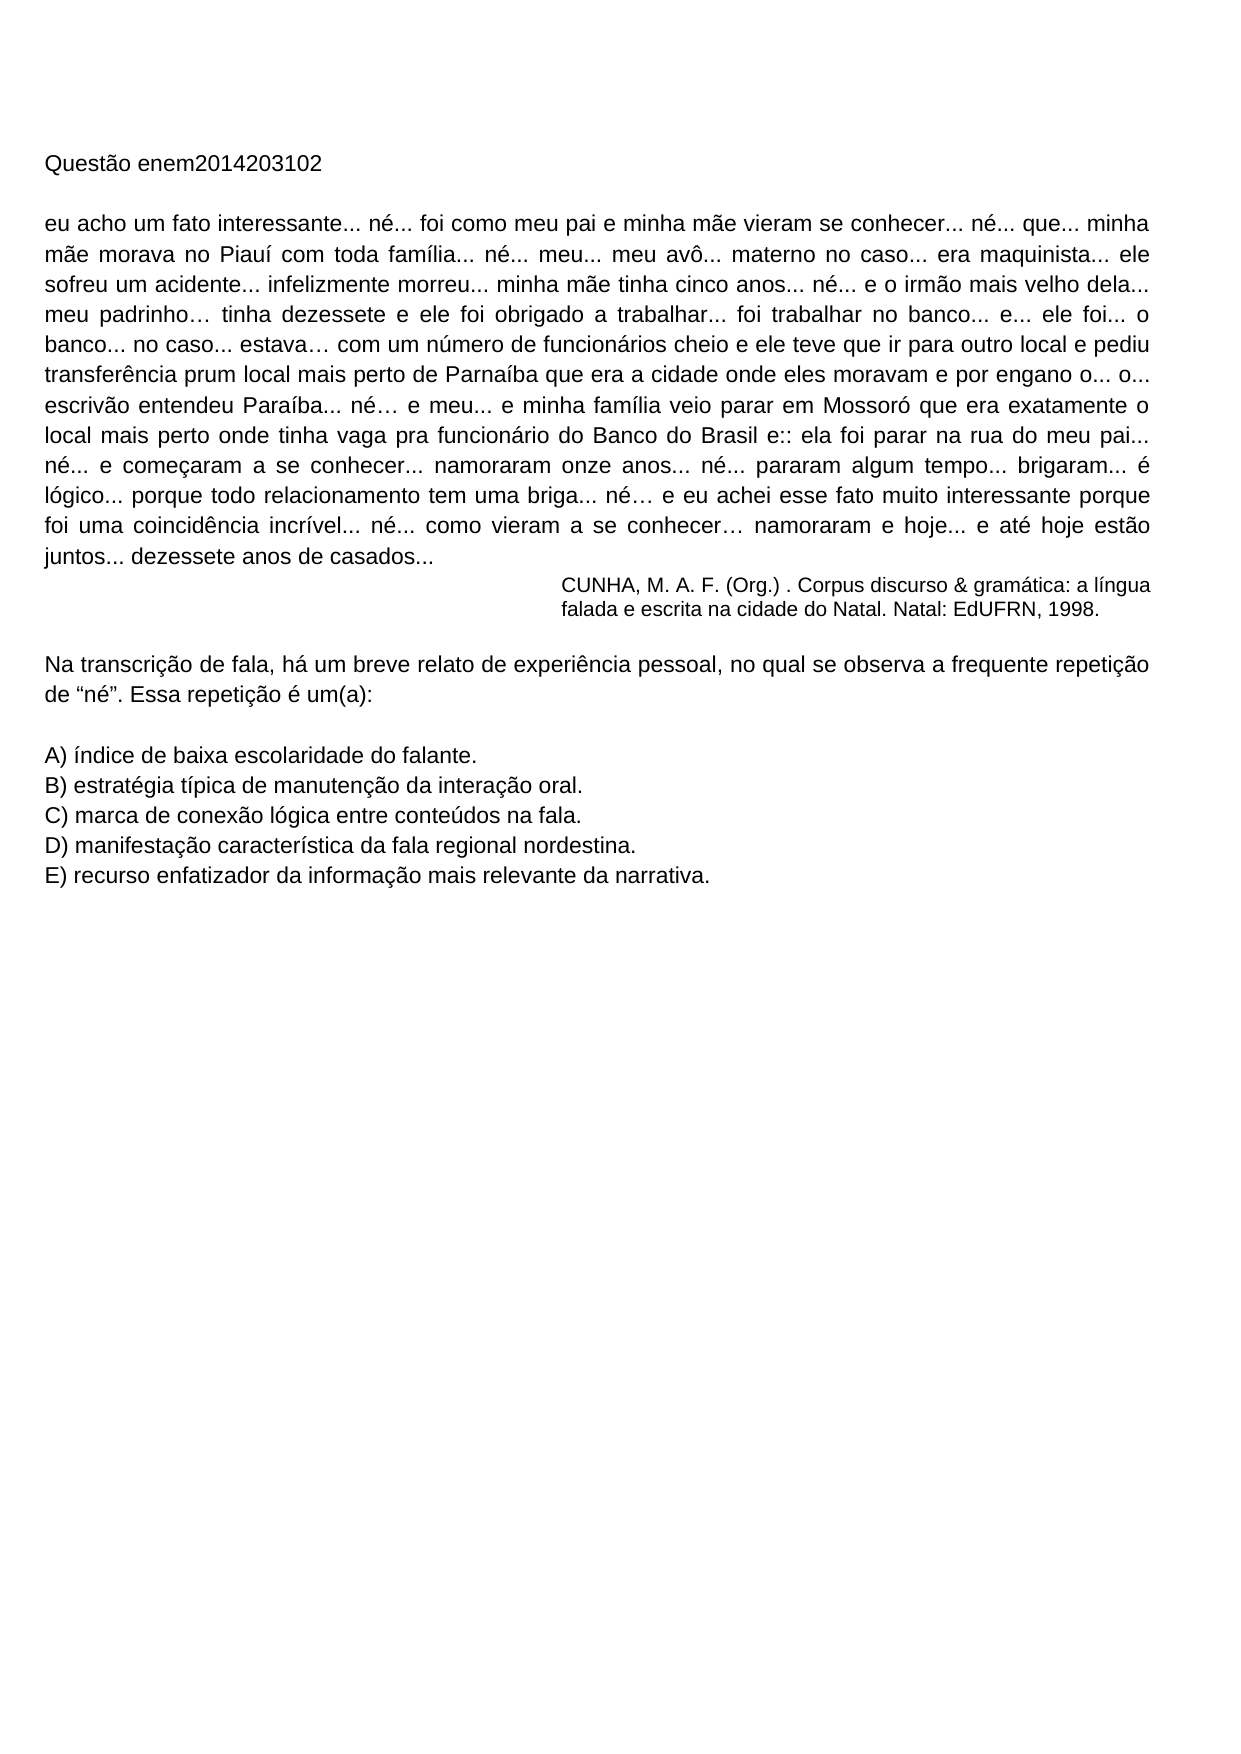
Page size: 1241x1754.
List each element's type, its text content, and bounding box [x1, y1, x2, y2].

text eu acho um fato interessante... né... foi como meu pai e minha mãe vieram se conhecer... né... que... minha mãe morava no Piauí com toda família... né... meu... meu avô... materno no caso... era maquinista... ele sofreu um acidente... infelizmente morreu... minha mãe tinha cinco anos... né... e o irmão mais velho dela... meu padrinho… tinha dezessete e ele foi obrigado a trabalhar... foi trabalhar no banco... e... ele foi... o banco... no caso... estava… com um número de funcionários cheio e ele teve que ir para outro local e pediu transferência prum local mais perto de Parnaíba que era a cidade onde eles moravam e por engano o... o... escrivão entendeu Paraíba... né… e meu... e minha família veio parar em Mossoró que era exatamente o local mais perto onde tinha vaga pra funcionário do Banco do Brasil e:: ela foi parar na rua do meu pai... né... e começaram a se conhecer... namoraram onze anos... né... pararam algum tempo... brigaram... é lógico... porque todo relacionamento tem uma briga... né… e eu achei esse fato muito interessante porque foi uma coincidência incrível... né... como vieram a se conhecer… namoraram e hoje... e até hoje estão juntos... dezessete anos de casados... [44, 210, 1151, 569]
text A) índice de baixa escolaridade do falante. [44, 742, 1151, 768]
text E) recurso enfatizador da informação mais relevante da narrativa. [44, 862, 1151, 889]
text CUNHA, M. A. F. (Org.) . Corpus discurso & gramática: a língua falada e escrita na cidade do Natal. Natal: EdUFRN, 1998. [561, 573, 1151, 621]
text Na transcrição de fala, há um breve relato de experiência pessoal, no qual se observa a frequente repetição de “né”. Essa repetição é um(a): [44, 651, 1151, 708]
text B) estratégia típica de manutenção da interação oral. [44, 772, 1151, 798]
text C) marca de conexão lógica entre conteúdos na fala. [44, 802, 1151, 828]
text Questão enem2014203102 [44, 150, 1151, 176]
text D) manifestação característica da fala regional nordestina. [44, 832, 1151, 859]
